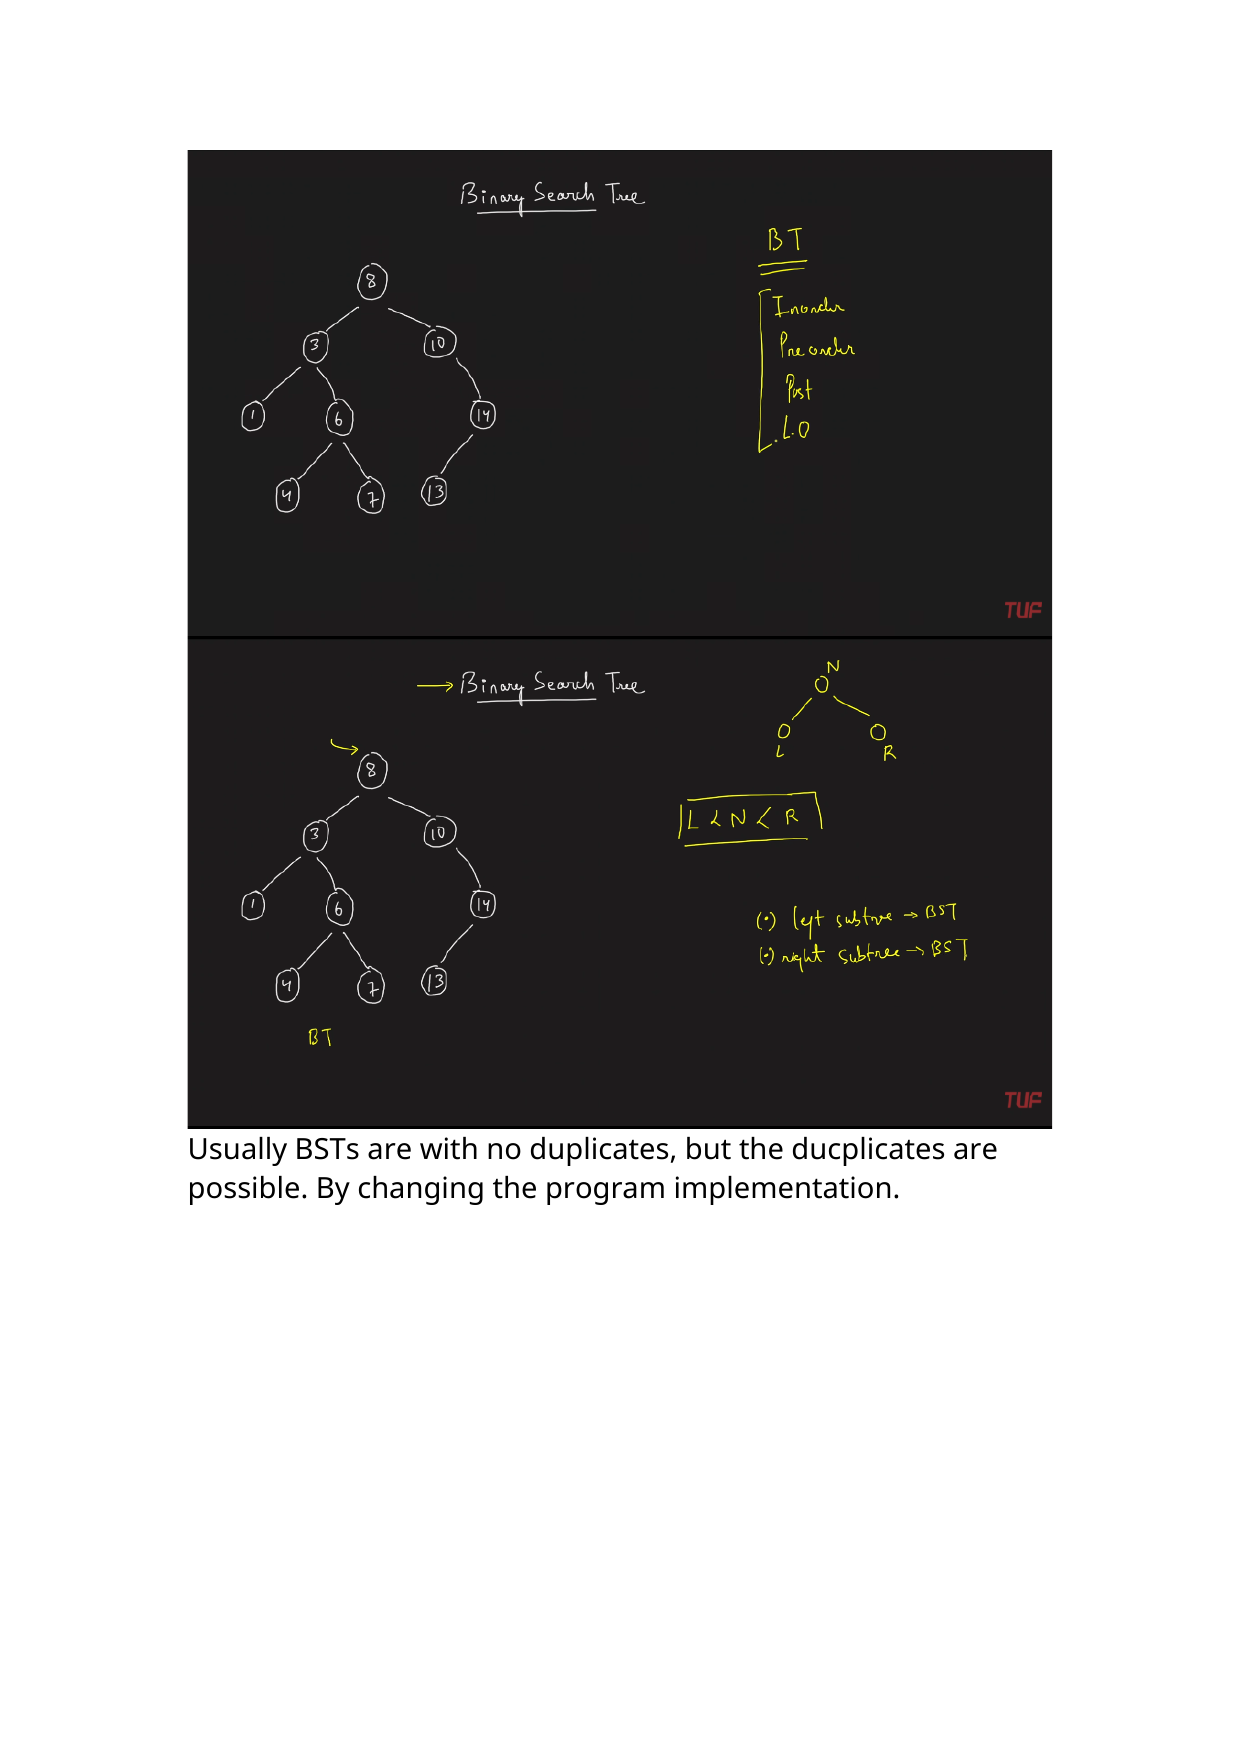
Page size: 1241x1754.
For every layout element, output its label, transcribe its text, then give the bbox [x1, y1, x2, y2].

picture [187, 150, 1053, 1129]
text Usually BSTs are with no duplicates, but the ducplicates are possible. By changing the program implementation. [187, 1129, 1053, 1207]
